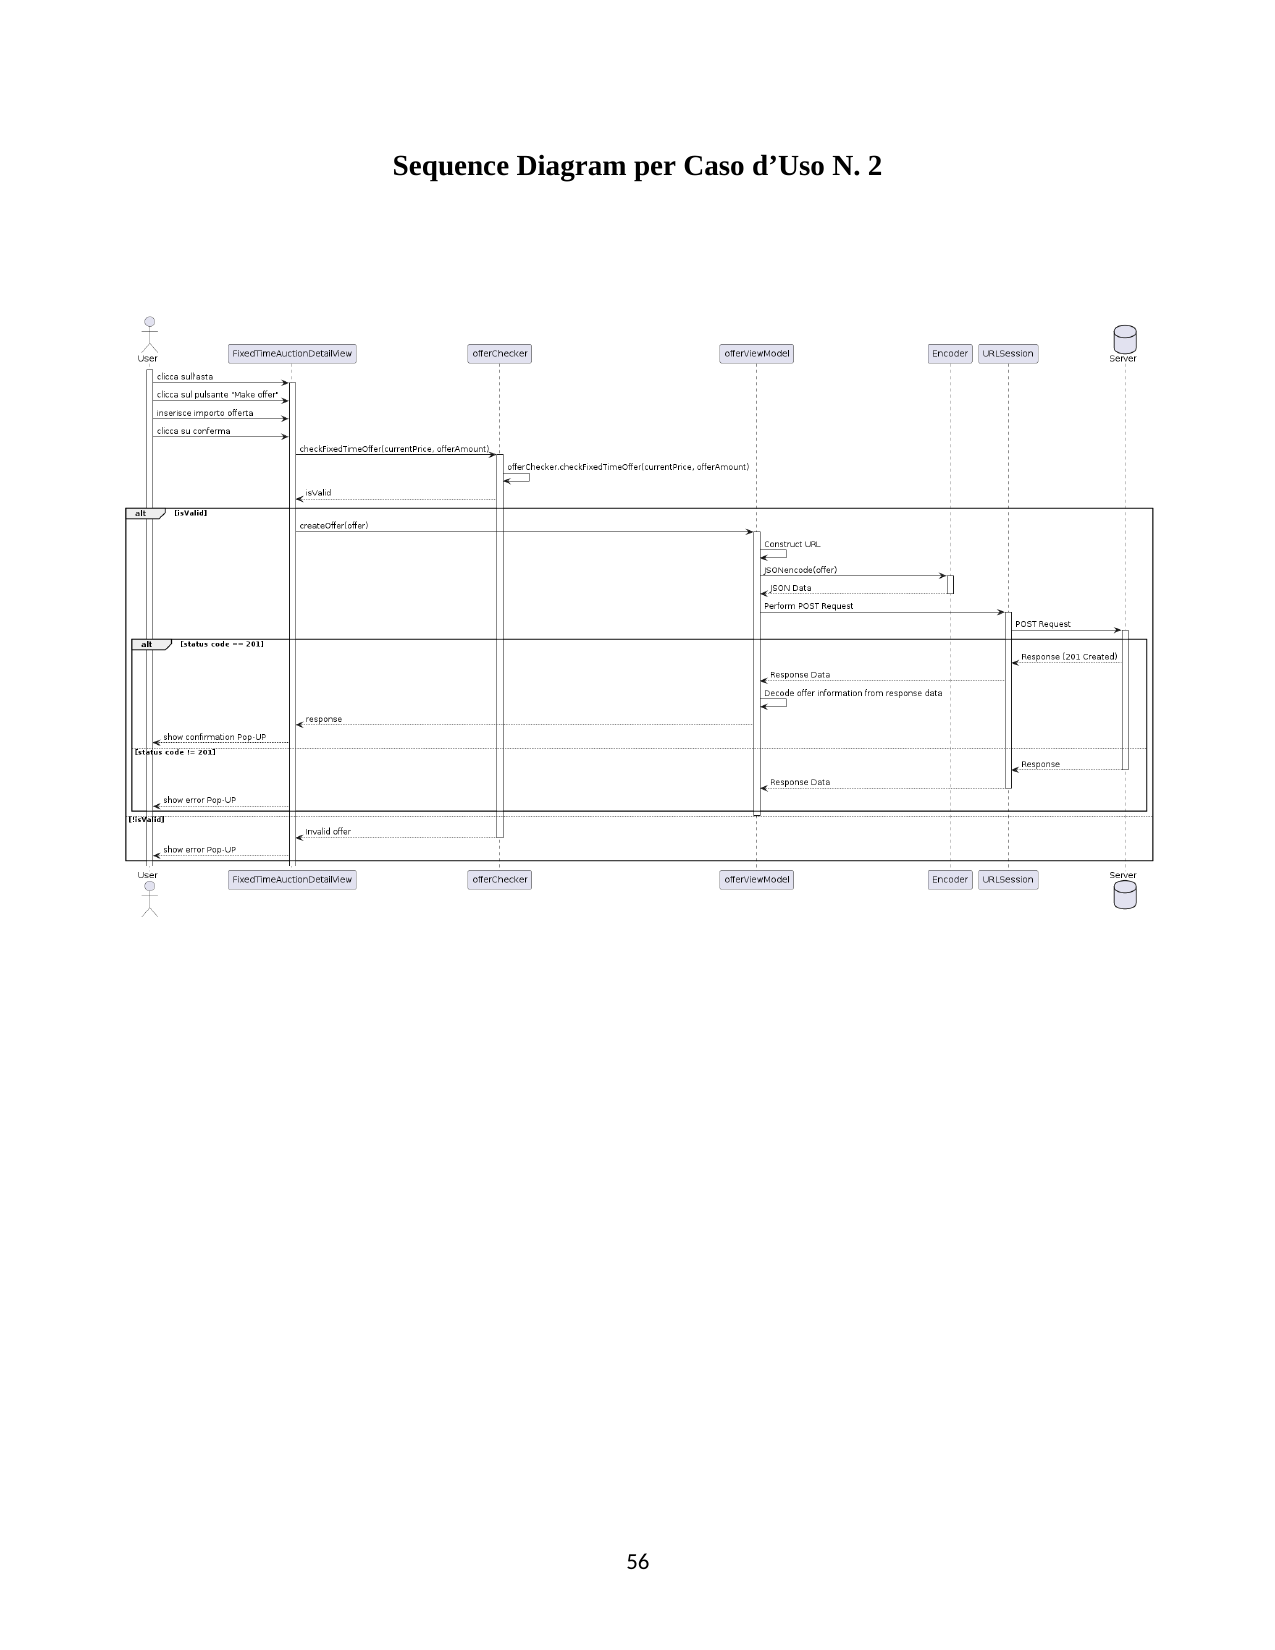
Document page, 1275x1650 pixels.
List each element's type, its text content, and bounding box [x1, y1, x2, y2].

picture [119, 313, 1156, 920]
text Sequence Diagram per Caso d’Uso N. 2 [118, 148, 1157, 181]
